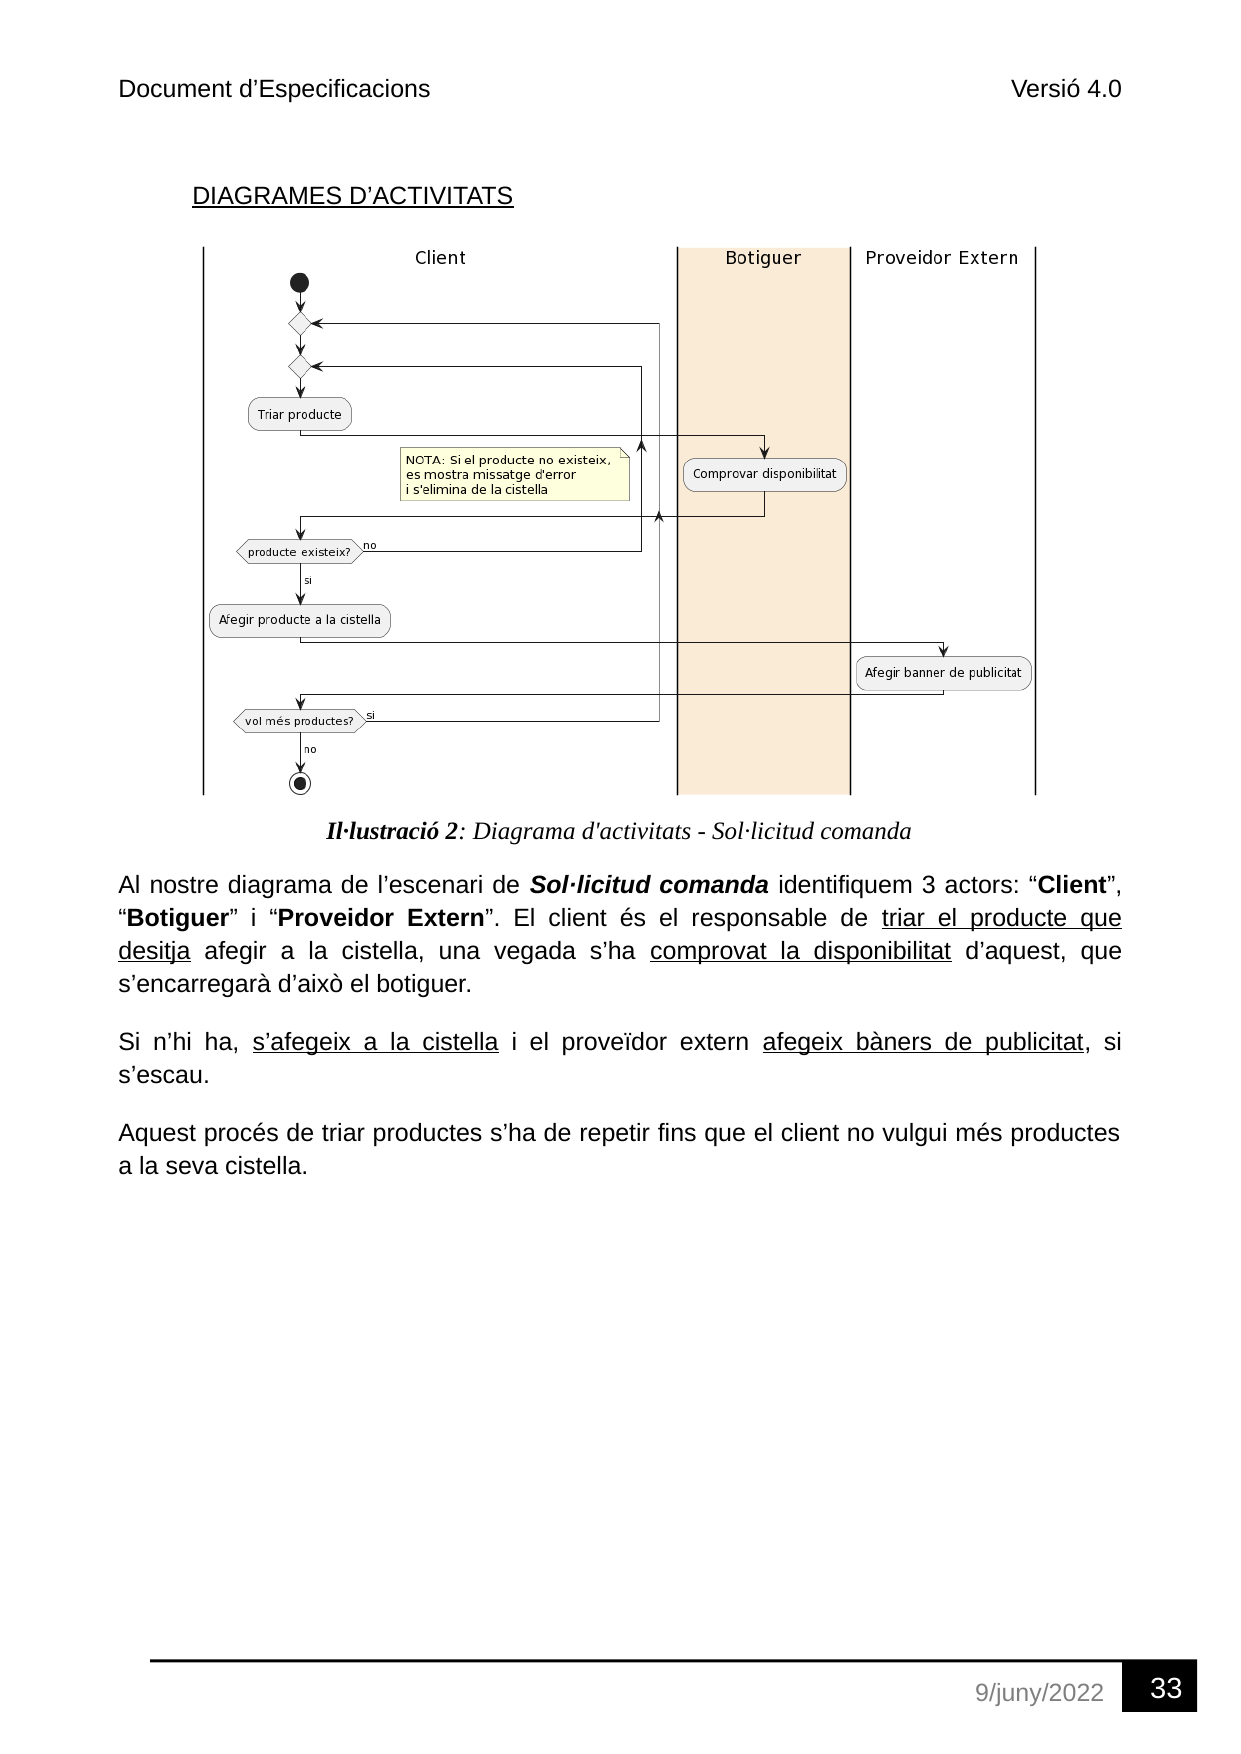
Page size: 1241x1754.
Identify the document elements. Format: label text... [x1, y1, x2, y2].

text Il·lustració 2: Diagrama d'activitats - Sol·licitud comanda [118, 816, 1122, 845]
text Si n’hi ha, s’afegeix a la cistella i el proveïdor extern afegeix bàners de publicitat, si s’escau. [118, 1027, 1122, 1089]
subtitle DIAGRAMES D’ACTIVITATS [192, 181, 1122, 210]
text Al nostre diagrama de l’escenari de Sol·licitud comanda identifiquem 3 actors: “Client”, “Botiguer” i “Proveidor Extern”. El client és el responsable de triar el producte que desitja afegir a la cistella, una vegada s’ha comprovat la disponibilitat d’aquest, que s’encarregarà d’això el botiguer. [118, 870, 1122, 998]
text Aquest procés de triar productes s’ha de repetir fins que el client no vulgui més productes a la seva cistella. [118, 1118, 1122, 1180]
picture [188, 235, 1053, 804]
